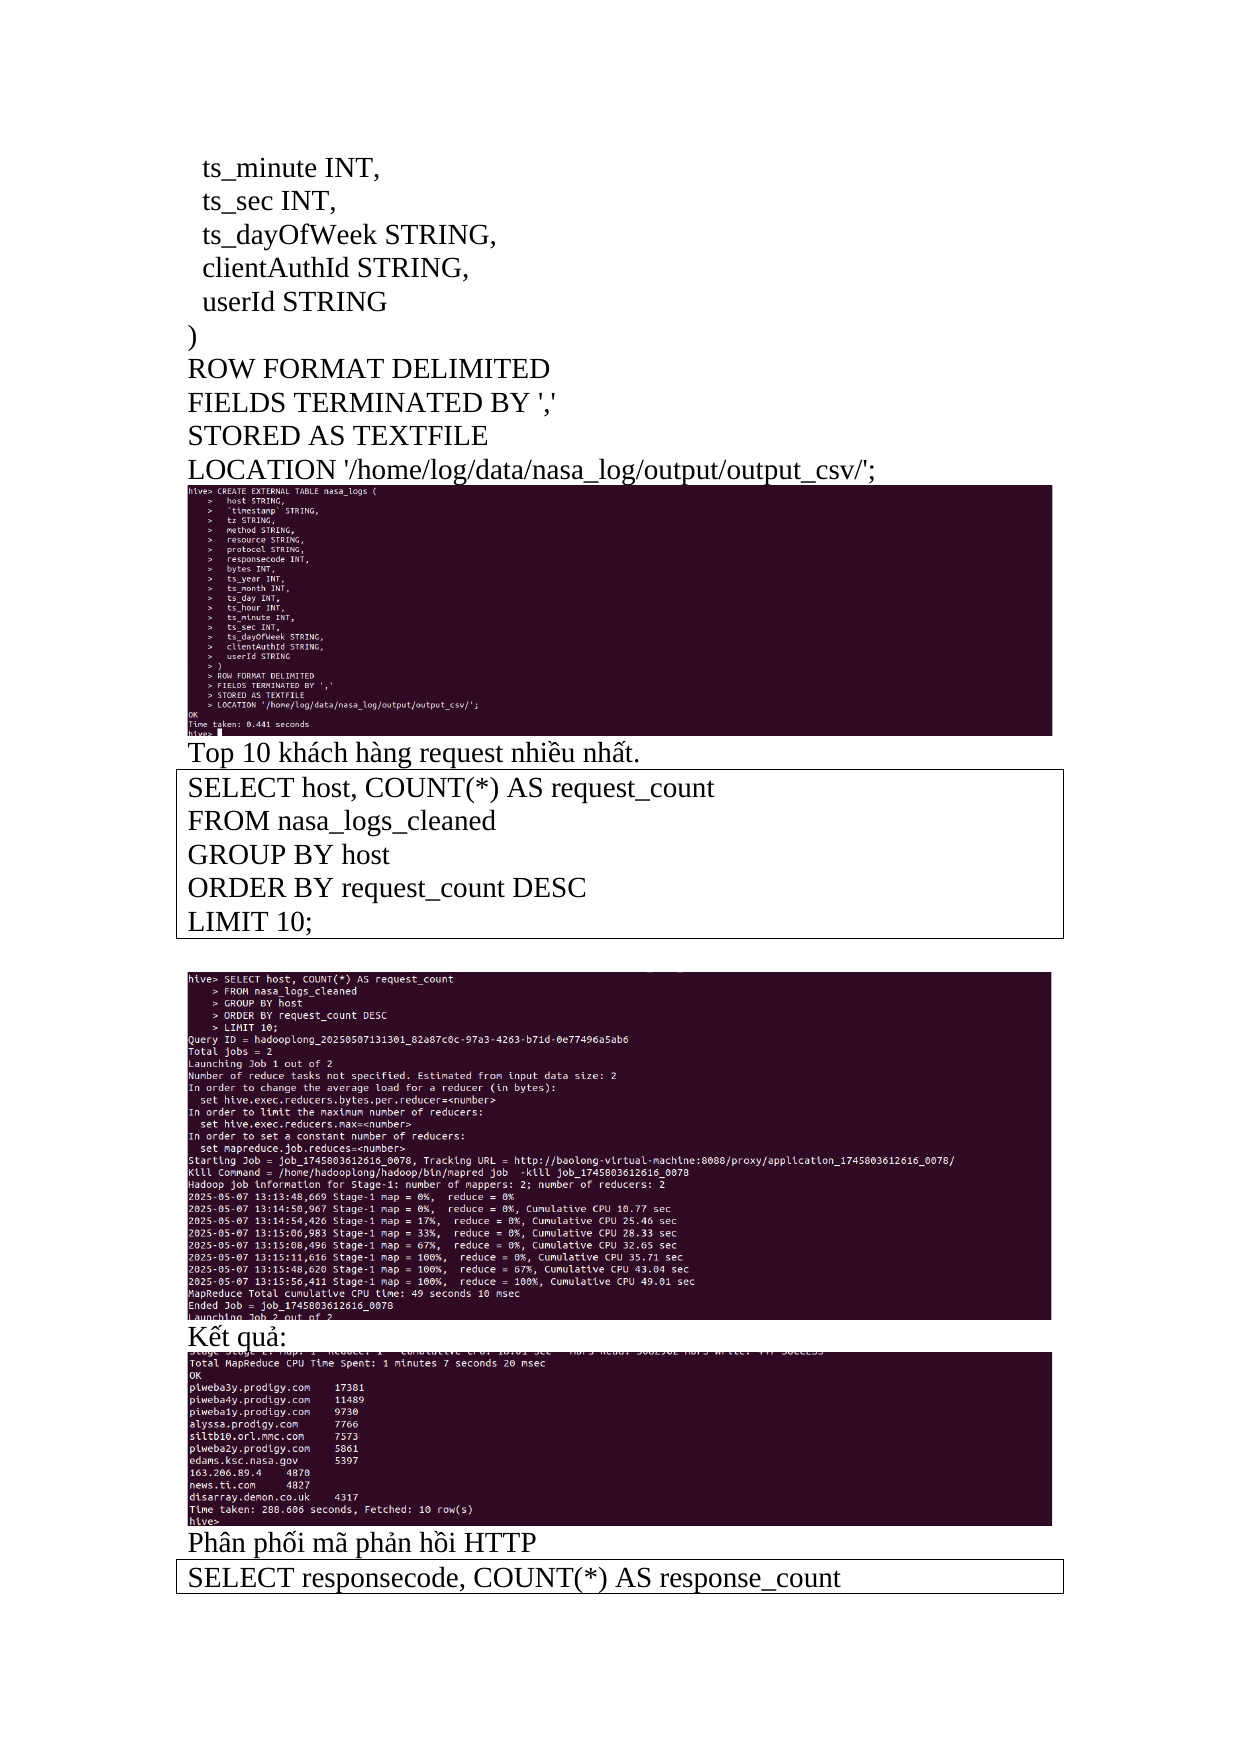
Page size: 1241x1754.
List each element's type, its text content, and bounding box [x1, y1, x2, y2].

list Phân phối mã phản hồi HTTP [187, 1526, 1053, 1559]
text FIELDS TERMINATED BY ',' [187, 385, 1053, 418]
text clientAuthId STRING, [187, 251, 1053, 284]
text userId STRING [187, 284, 1053, 318]
list Kết quả: [187, 1319, 1053, 1352]
text STORED AS TEXTFILE [187, 418, 1053, 452]
picture [187, 972, 1052, 1320]
text LOCATION '/home/log/data/nasa_log/output/output_csv/'; [187, 452, 1053, 485]
text ) [187, 318, 1053, 351]
picture [187, 1352, 1053, 1526]
list Top 10 khách hàng request nhiều nhất. [187, 736, 1053, 769]
text ts_sec INT, [187, 183, 1053, 217]
picture [187, 485, 1053, 736]
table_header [177, 1560, 1063, 1593]
table_header SELECT host, COUNT(*) AS request_count FROM nasa_logs_cleaned GROUP BY host ORDER BY request_count DESC LIMIT 10; [177, 770, 1063, 938]
text ts_dayOfWeek STRING, [187, 217, 1053, 251]
text ts_minute INT, [187, 150, 1053, 183]
text ROW FORMAT DELIMITED [187, 351, 1053, 385]
